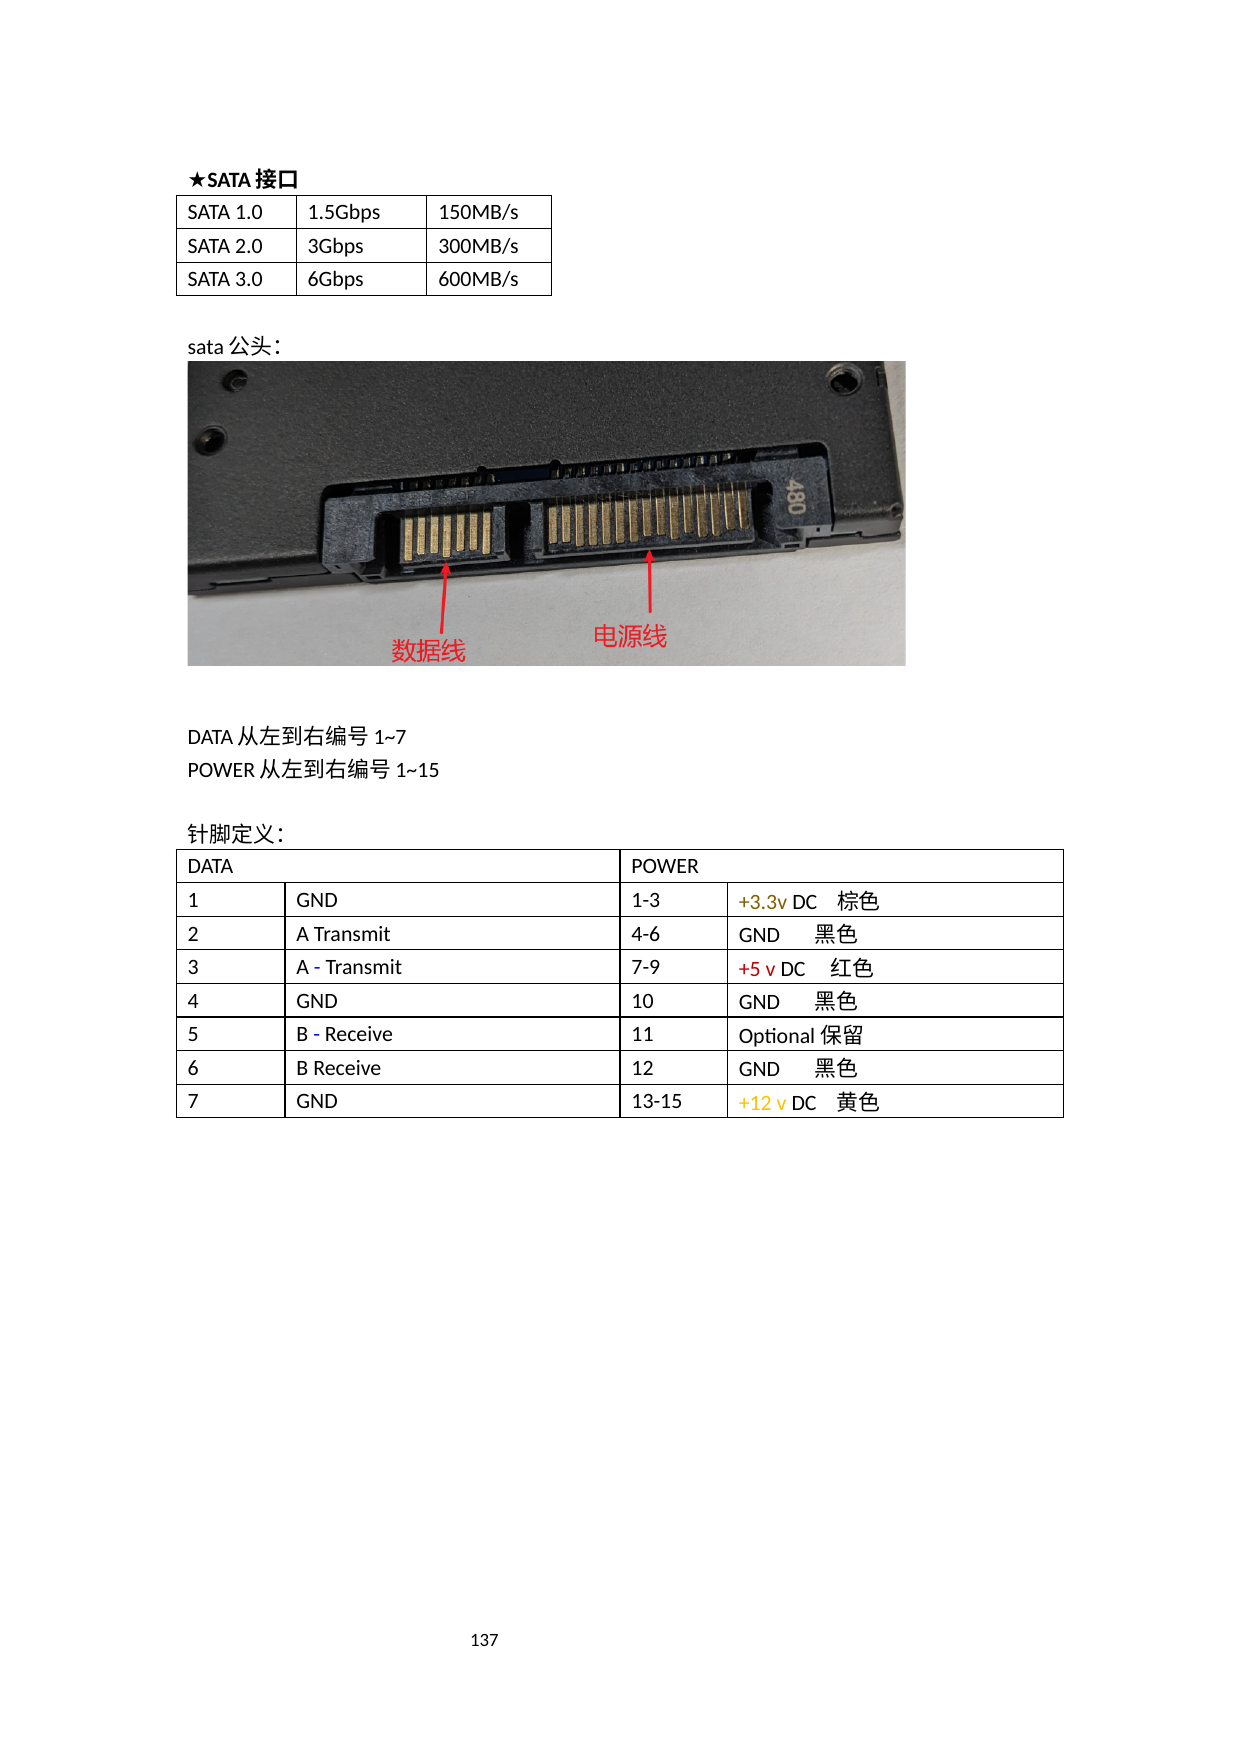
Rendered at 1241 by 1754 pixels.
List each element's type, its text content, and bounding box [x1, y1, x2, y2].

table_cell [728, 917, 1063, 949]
text DATA从左到右编号1~7 [187, 719, 1053, 751]
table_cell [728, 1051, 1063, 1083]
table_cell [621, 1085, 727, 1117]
text 针脚定义： [187, 816, 1053, 849]
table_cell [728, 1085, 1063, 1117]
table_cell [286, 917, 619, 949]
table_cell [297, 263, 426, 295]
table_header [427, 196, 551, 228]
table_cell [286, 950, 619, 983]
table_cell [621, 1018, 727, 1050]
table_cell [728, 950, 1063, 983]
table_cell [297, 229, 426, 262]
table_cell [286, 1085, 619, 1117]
text sata公头： [187, 329, 1053, 361]
text POWER从左到右编号1~15 [187, 751, 1053, 784]
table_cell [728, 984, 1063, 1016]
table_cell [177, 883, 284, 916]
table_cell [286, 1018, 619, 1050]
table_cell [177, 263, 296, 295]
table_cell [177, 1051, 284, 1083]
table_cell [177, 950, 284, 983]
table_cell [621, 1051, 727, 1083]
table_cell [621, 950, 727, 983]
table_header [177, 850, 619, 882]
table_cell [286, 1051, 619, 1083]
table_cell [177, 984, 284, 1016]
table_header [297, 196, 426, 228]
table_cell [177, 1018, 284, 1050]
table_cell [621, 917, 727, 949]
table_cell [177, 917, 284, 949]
text ★SATA接口 [187, 162, 1053, 194]
picture [187, 361, 906, 666]
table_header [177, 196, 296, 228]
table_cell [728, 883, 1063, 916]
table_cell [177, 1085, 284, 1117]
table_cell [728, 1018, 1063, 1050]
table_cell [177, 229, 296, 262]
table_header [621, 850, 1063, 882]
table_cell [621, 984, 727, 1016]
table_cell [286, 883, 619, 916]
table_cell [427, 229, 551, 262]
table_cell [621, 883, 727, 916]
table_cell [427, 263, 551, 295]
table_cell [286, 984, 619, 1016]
